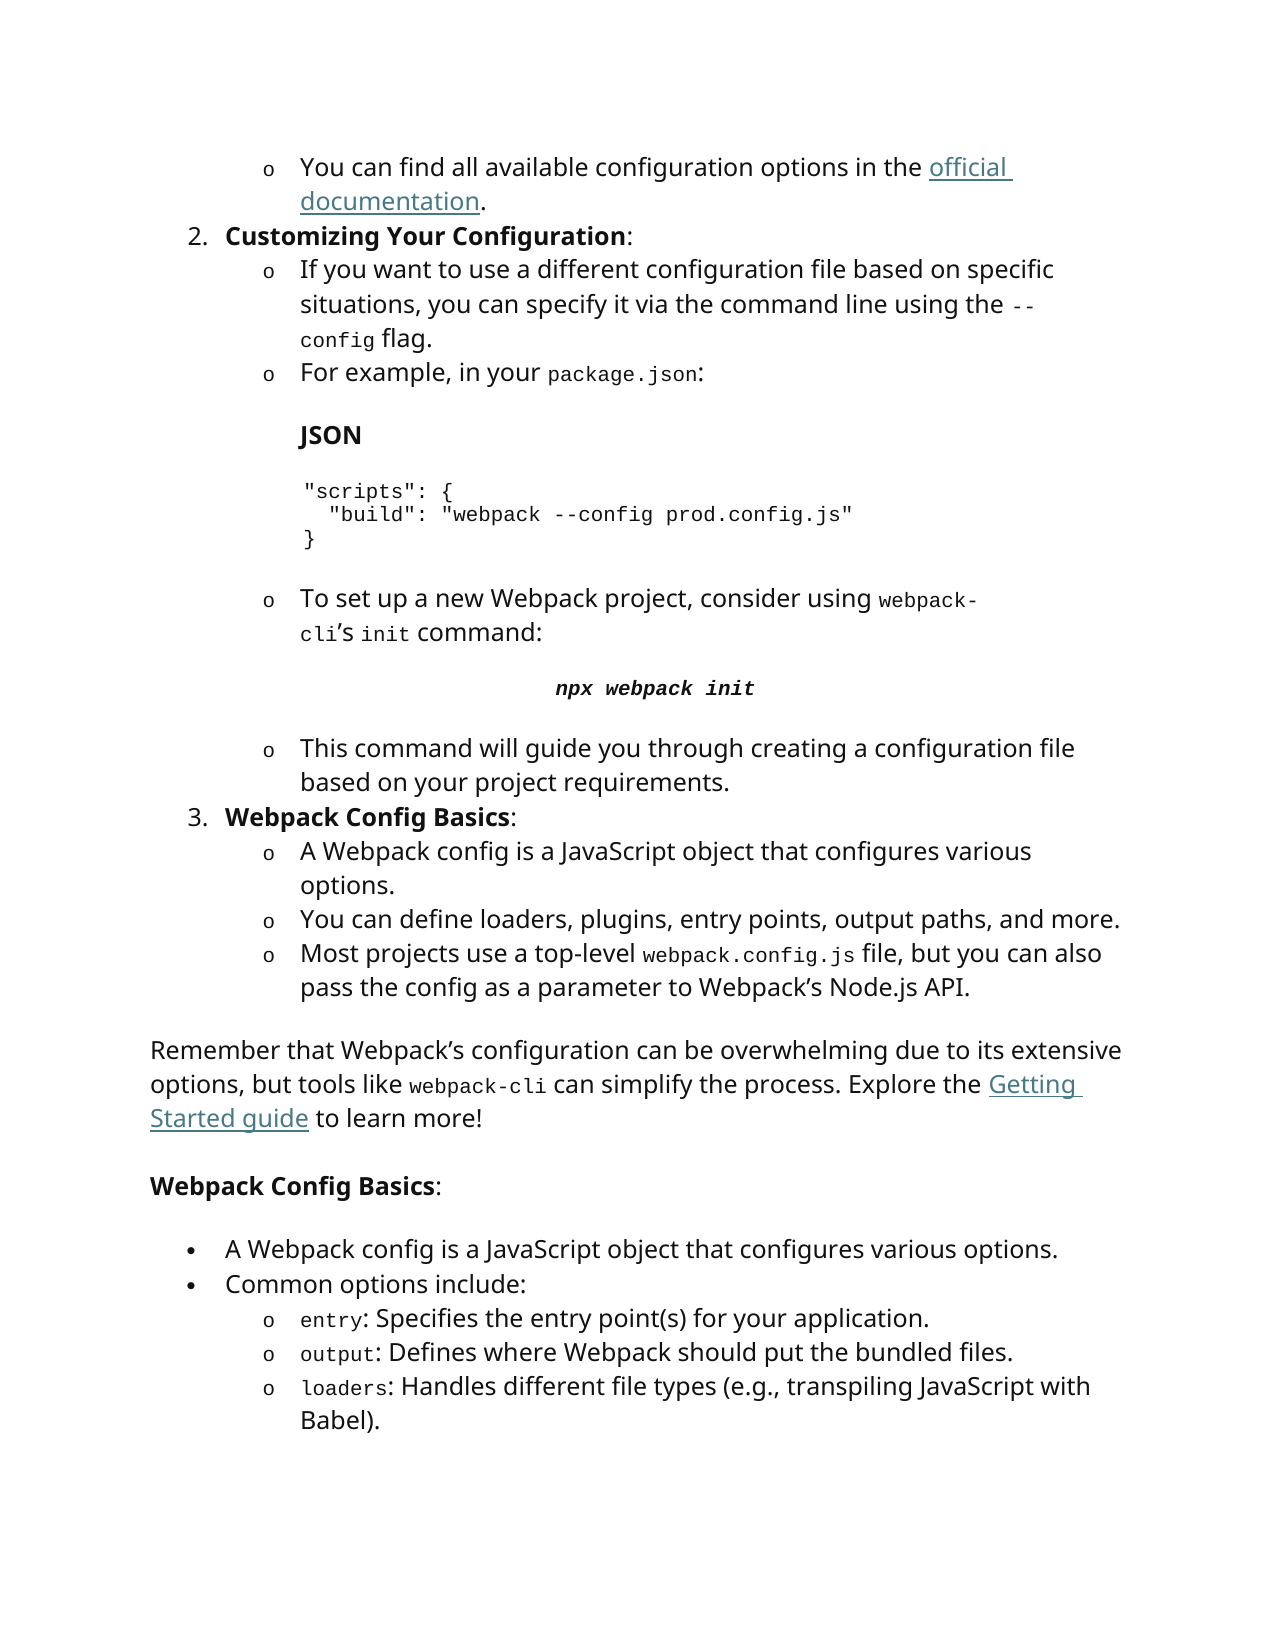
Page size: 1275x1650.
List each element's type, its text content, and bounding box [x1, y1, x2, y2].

list loaders: Handles different file types (e.g., transpiling JavaScript with Babel). [262, 1368, 1125, 1437]
list Webpack Config Basics: [187, 799, 1125, 833]
list A Webpack config is a JavaScript object that configures various options. [262, 833, 1125, 901]
list Most projects use a top-level webpack.config.js file, but you can also pass the config as a parameter to Webpack’s Node.js API. [262, 935, 1125, 1003]
list If you want to use a different configuration file based on specific situations, you can specify it via the command line using the --config flag. [262, 252, 1125, 354]
text Webpack Config Basics: [150, 1169, 1125, 1203]
text JSON [300, 418, 1125, 452]
list Common options include: [187, 1266, 1125, 1300]
text "build": "webpack --config prod.config.js" [303, 504, 1122, 528]
list To set up a new Webpack project, consider using webpack-cli’s init command: [262, 581, 1125, 649]
list You can define loaders, plugins, entry points, output paths, and more. [262, 901, 1125, 935]
text "scripts": { [303, 481, 1122, 504]
text npx webpack init [187, 678, 1125, 702]
list This command will guide you through creating a configuration file based on your project requirements. [262, 731, 1125, 799]
list You can find all available configuration options in the official documentation. [262, 150, 1125, 218]
list A Webpack config is a JavaScript object that configures various options. [187, 1232, 1125, 1266]
list entry: Specifies the entry point(s) for your application. [262, 1300, 1125, 1334]
text } [303, 528, 1122, 552]
list For example, in your package.json: [262, 354, 1125, 388]
list output: Defines where Webpack should put the bundled files. [262, 1334, 1125, 1368]
text Remember that Webpack’s configuration can be overwhelming due to its extensive options, but tools like webpack-cli can simplify the process. Explore the Getting Started guide to learn more! [150, 1033, 1125, 1135]
list Customizing Your Configuration: [187, 218, 1125, 252]
